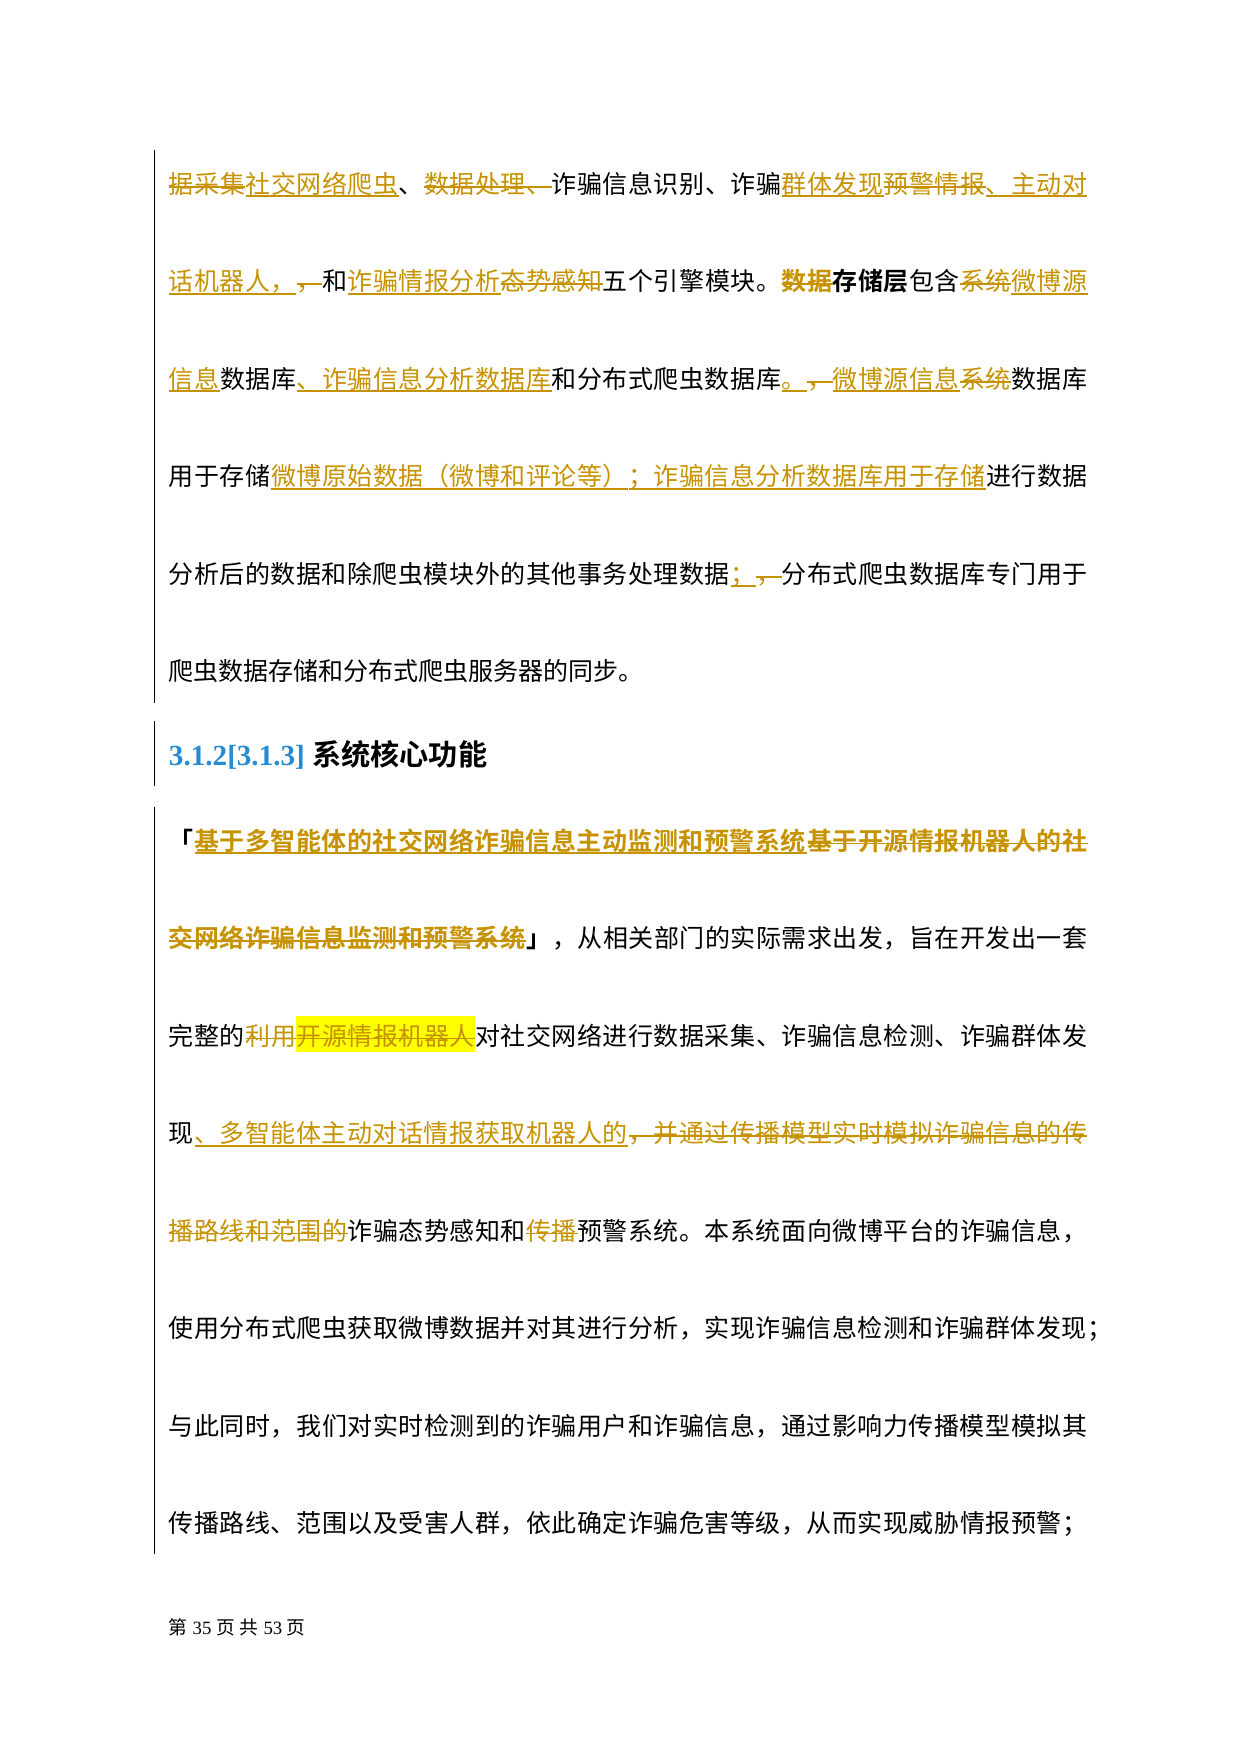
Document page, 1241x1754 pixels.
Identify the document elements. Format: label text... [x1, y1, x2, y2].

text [169, 807, 1087, 1554]
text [169, 150, 1087, 702]
subtitle 系统核心功能 [169, 721, 1087, 786]
